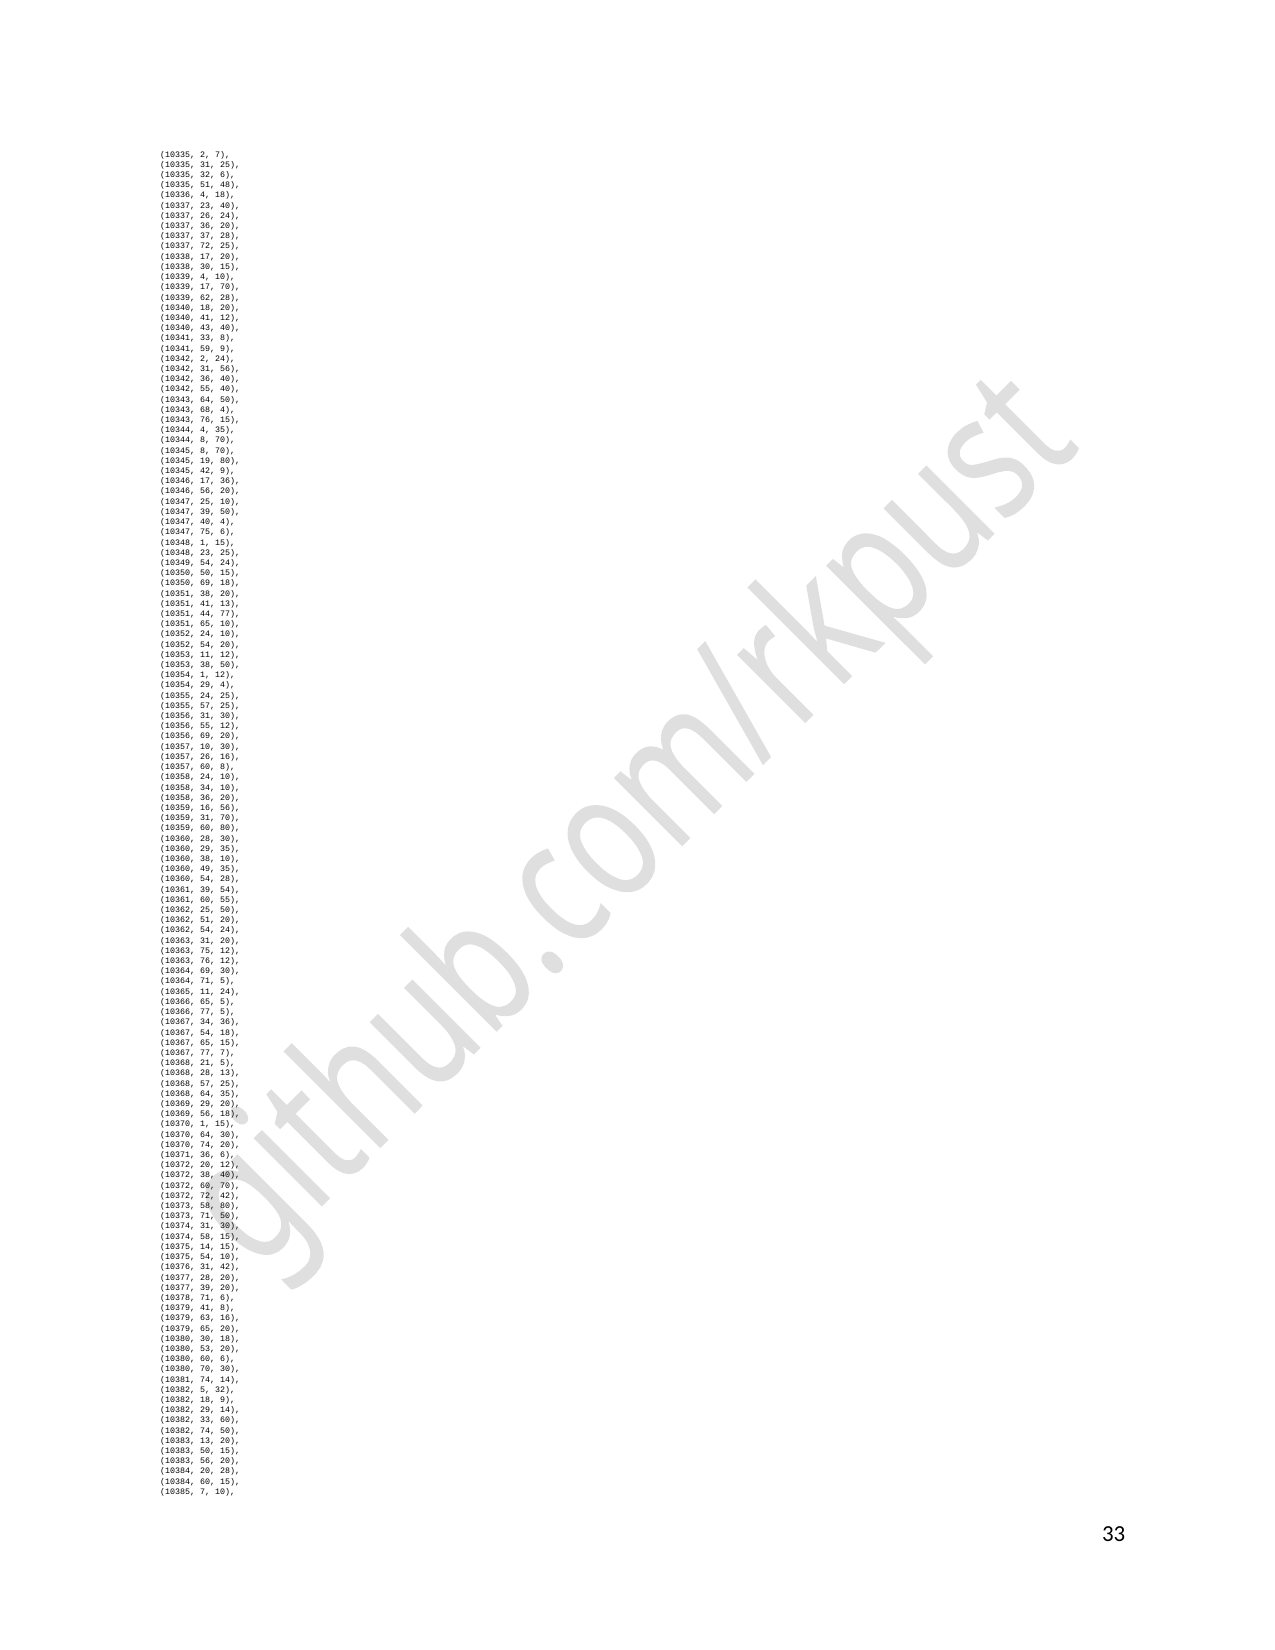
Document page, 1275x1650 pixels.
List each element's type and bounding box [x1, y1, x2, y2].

text [150, 150, 1125, 1497]
